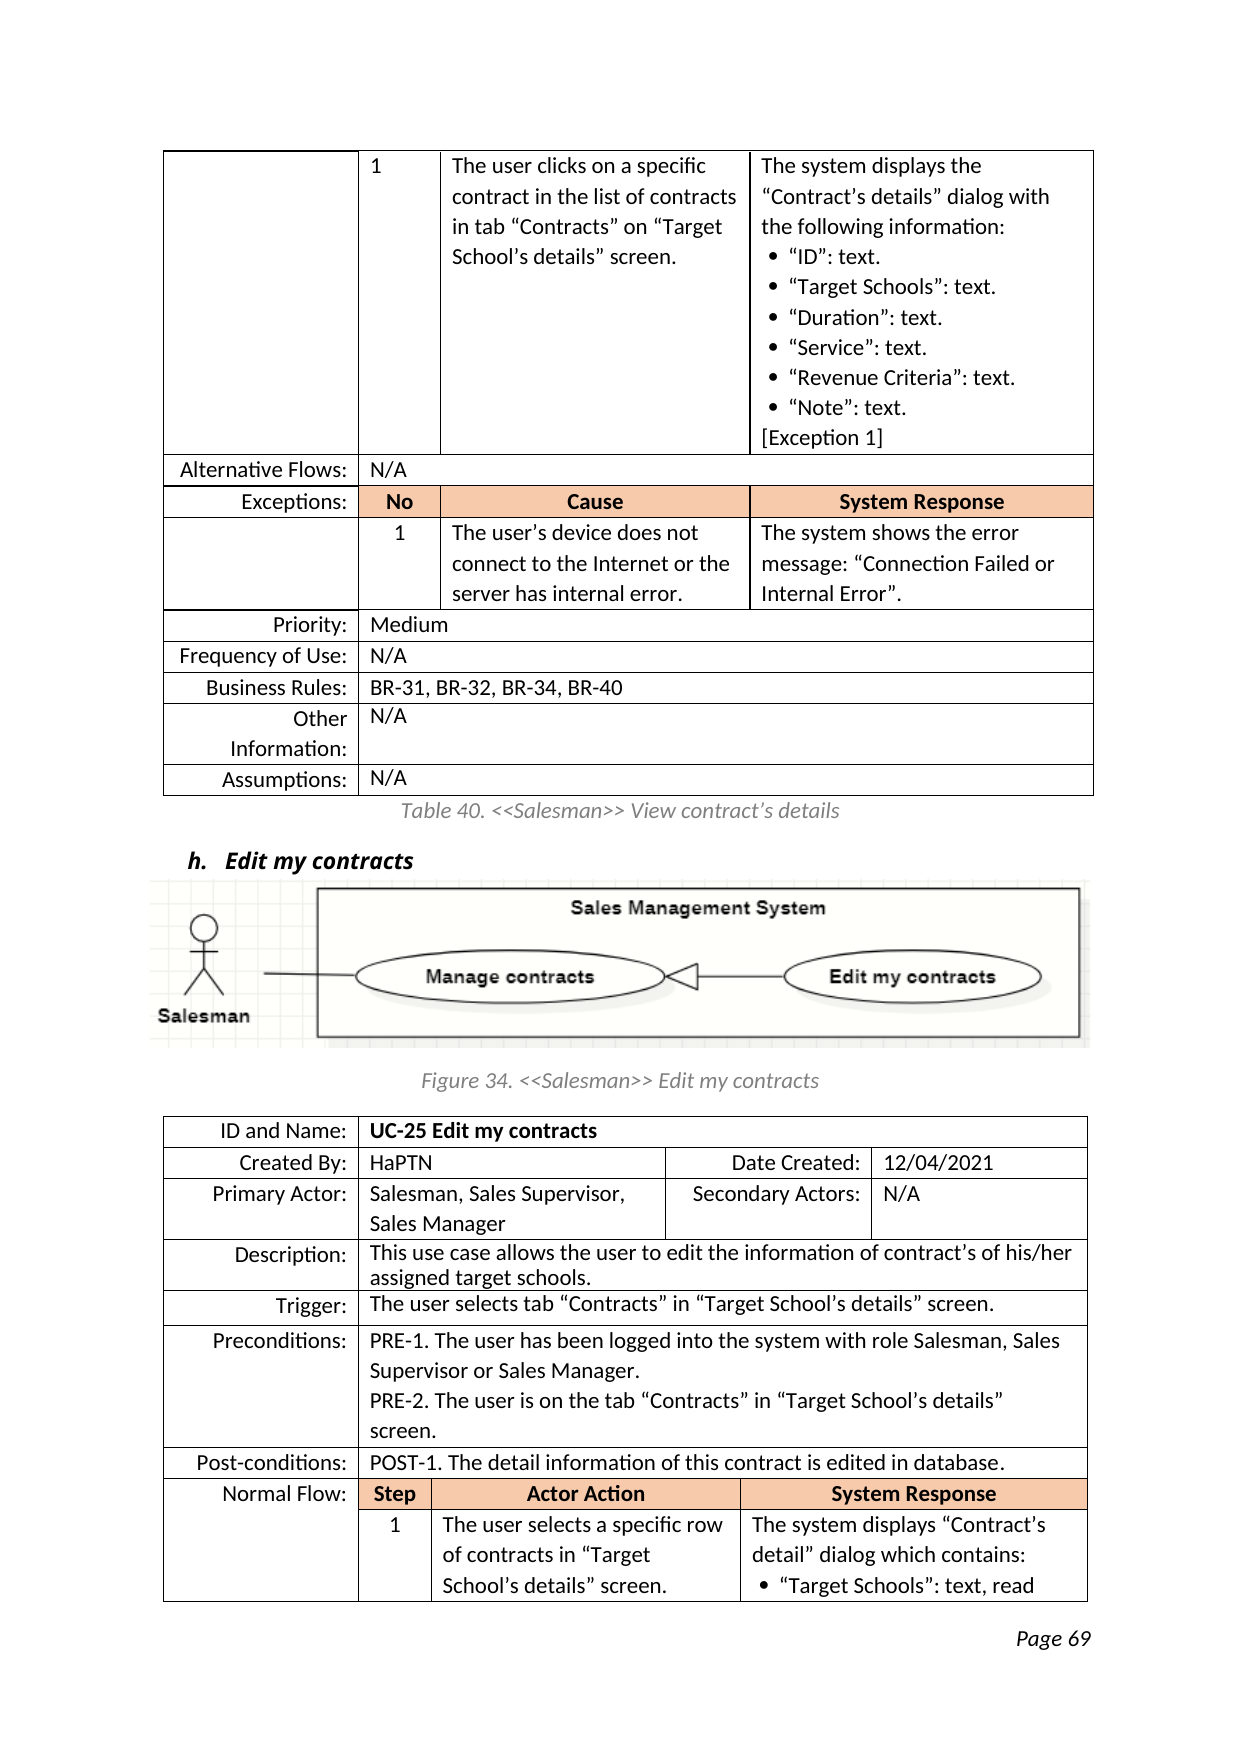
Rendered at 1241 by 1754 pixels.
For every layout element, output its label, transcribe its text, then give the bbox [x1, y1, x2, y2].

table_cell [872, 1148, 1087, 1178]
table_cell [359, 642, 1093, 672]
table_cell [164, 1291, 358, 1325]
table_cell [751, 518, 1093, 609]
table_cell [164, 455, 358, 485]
text Figure 34. <<Salesman>> Edit my contracts [150, 1067, 1093, 1095]
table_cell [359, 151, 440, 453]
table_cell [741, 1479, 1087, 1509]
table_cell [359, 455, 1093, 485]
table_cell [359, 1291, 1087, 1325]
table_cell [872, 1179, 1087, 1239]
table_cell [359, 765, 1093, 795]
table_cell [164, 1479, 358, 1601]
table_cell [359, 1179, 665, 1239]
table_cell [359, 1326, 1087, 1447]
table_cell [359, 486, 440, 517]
subtitle Edit my contracts [187, 845, 1093, 877]
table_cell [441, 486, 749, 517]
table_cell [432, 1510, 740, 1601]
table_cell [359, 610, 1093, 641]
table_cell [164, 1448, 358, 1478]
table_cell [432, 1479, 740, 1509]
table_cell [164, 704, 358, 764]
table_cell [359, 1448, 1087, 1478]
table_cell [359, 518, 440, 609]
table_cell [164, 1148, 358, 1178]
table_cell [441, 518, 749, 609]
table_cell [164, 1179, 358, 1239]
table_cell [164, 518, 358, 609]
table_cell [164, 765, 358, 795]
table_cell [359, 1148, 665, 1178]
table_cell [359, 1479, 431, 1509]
text Table 40. <<Salesman>> View contract’s details [150, 796, 1093, 824]
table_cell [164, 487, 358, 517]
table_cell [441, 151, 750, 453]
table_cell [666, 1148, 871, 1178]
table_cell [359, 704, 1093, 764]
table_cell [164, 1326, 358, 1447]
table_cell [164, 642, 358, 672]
picture [150, 879, 1091, 1048]
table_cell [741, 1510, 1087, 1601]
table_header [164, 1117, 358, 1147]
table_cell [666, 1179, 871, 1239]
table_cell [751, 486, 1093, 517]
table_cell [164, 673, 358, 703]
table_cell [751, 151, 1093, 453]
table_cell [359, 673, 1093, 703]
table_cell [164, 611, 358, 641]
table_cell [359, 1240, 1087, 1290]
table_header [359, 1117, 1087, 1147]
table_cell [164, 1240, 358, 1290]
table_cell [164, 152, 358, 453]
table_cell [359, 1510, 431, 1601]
